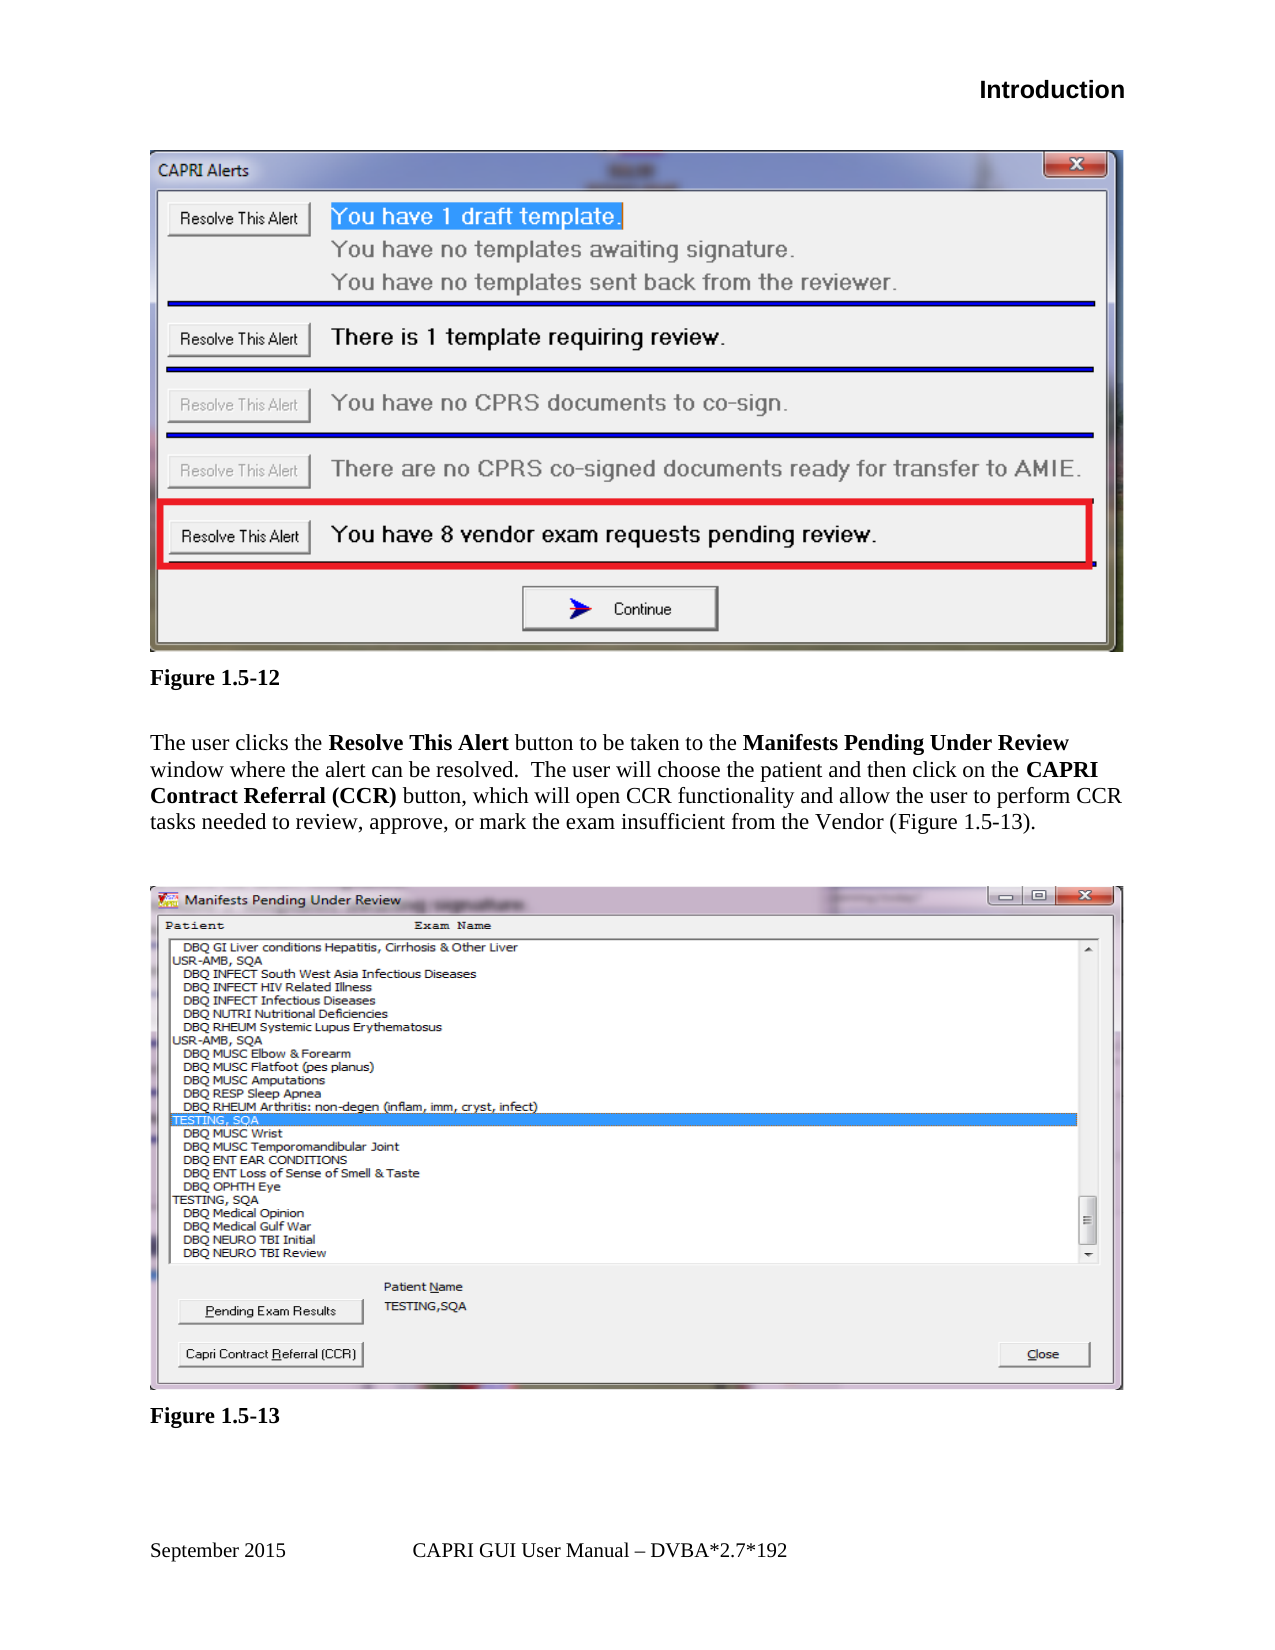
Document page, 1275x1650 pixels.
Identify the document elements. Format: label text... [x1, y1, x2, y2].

picture [150, 150, 1124, 652]
picture [150, 886, 1124, 1390]
